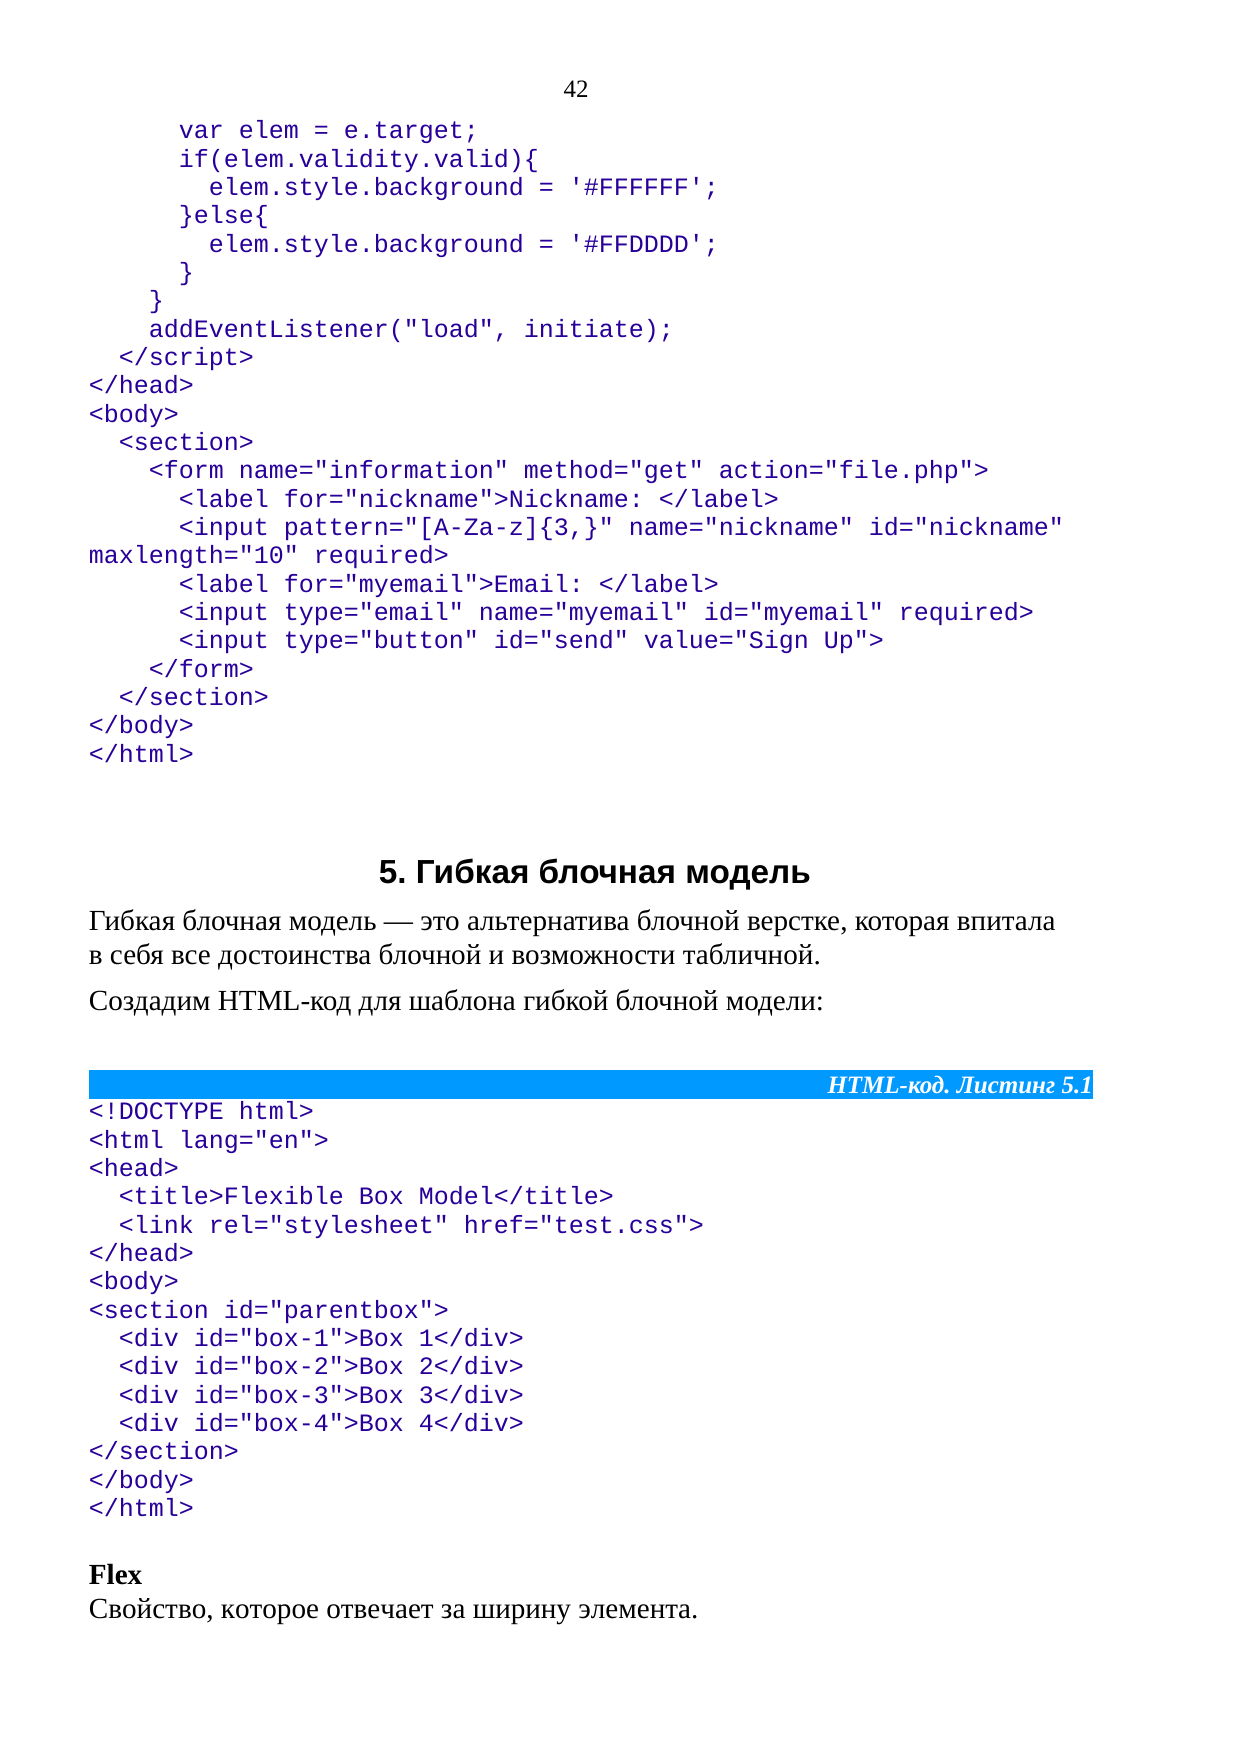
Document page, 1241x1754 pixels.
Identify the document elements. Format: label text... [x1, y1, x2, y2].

text Flex [89, 1557, 1063, 1591]
table_header HTML-код. Листинг 5.1 [89, 1070, 1093, 1099]
text Гибкая блочная модель — это альтернатива блочной верстке, которая впитала в себя все достоинства блочной и возможности табличной. [89, 903, 1063, 970]
table_cell <!DOCTYPE html> <html lang="en"> <head> <title>Flexible Box Model</title> <link rel="stylesheet" href="test.css"> </head> <body> <section id="parentbox"> <div id="box-1"></div> <div id="box-2"></div> <div id="box-3"></div> <div id="box-4"></div> </section> </body> </html> [89, 1099, 1093, 1524]
text Свойство, которое отвечает за ширину элемента. [89, 1591, 1063, 1624]
subtitle 5. Гибкая блочная модель [126, 852, 1063, 891]
text Создадим HTML-код для шаблона гибкой блочной модели: [89, 983, 1063, 1016]
